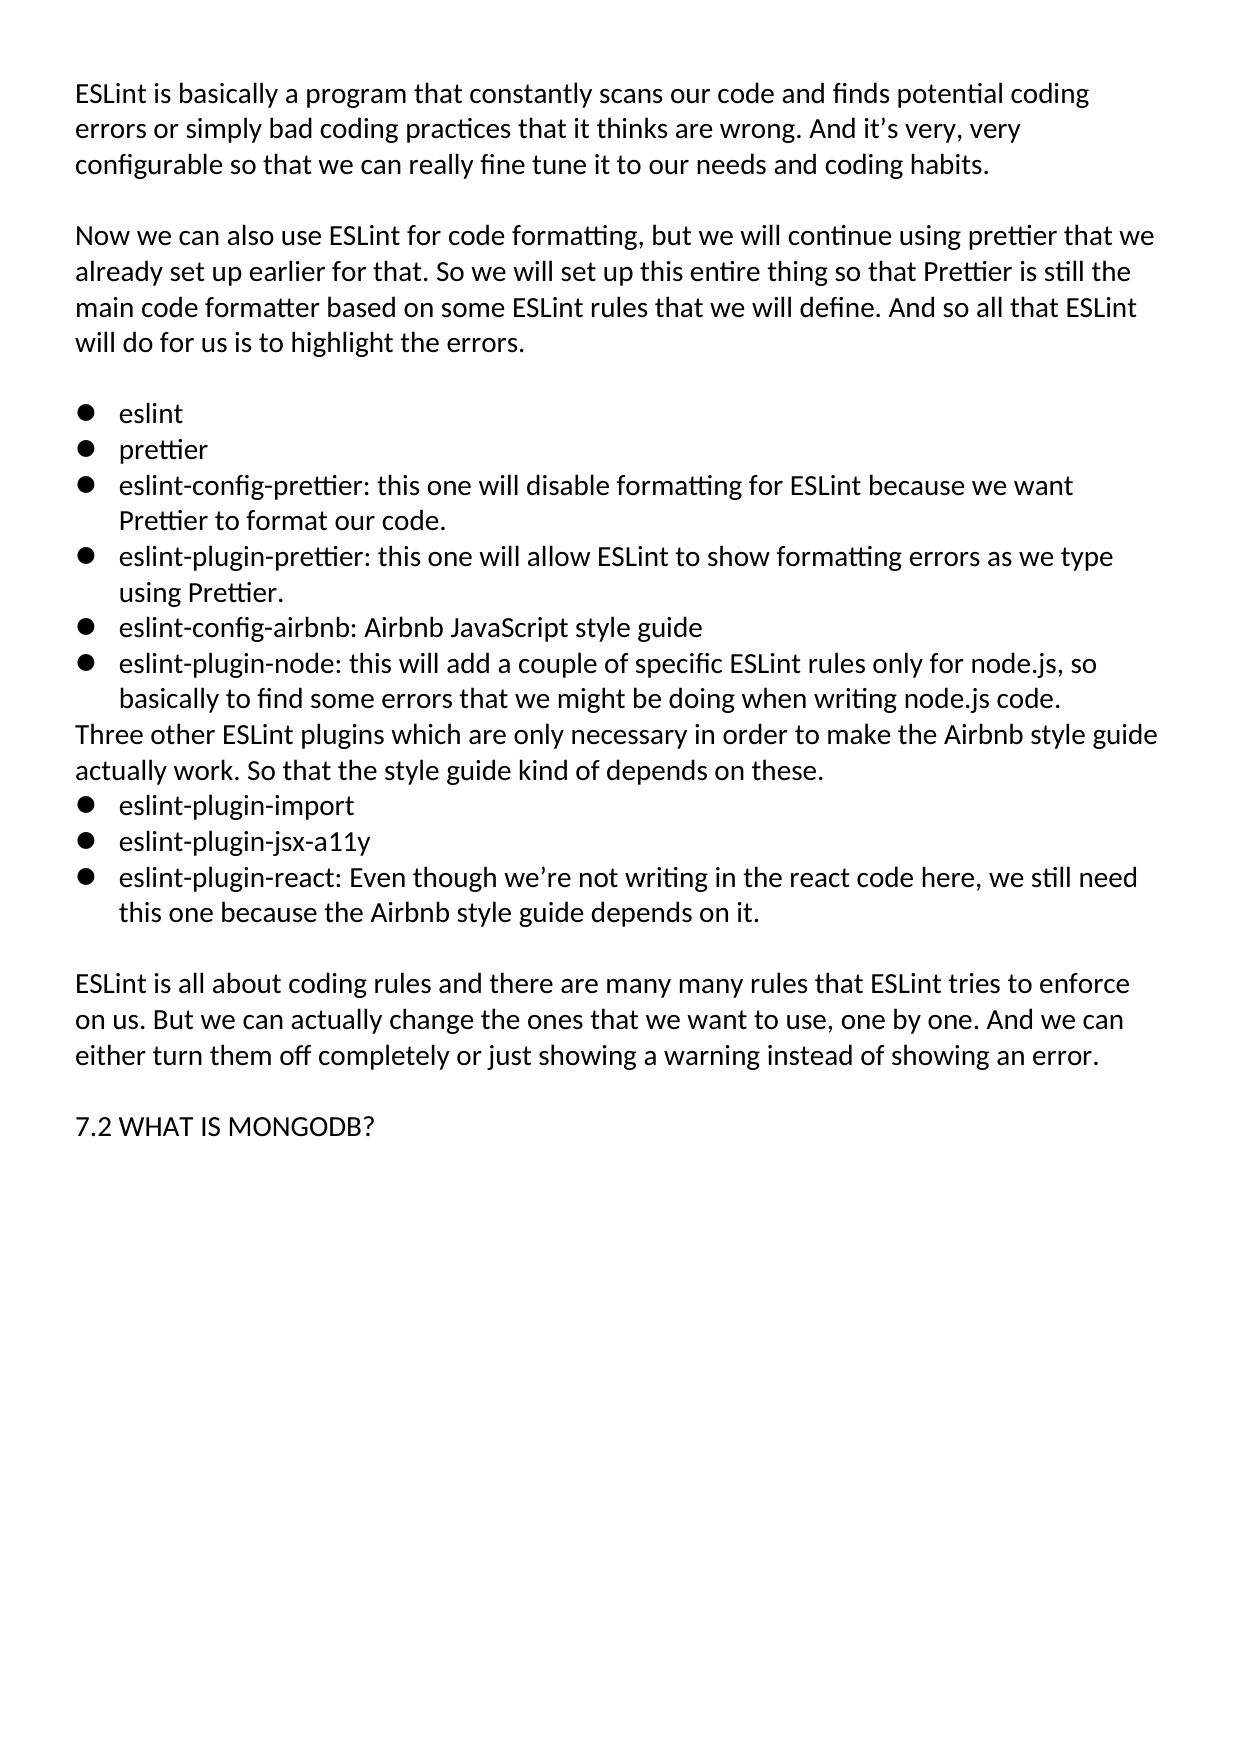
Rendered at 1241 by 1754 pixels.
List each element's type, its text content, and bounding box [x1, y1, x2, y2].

list eslint [75, 396, 1165, 431]
list eslint-plugin-jsx-a11y [75, 823, 1165, 859]
list prettier [75, 431, 1165, 467]
list eslint-config-prettier: this one will disable formatting for ESLint because we want Prettier to format our code. [75, 467, 1165, 538]
list eslint-plugin-import [75, 787, 1165, 823]
list eslint-config-airbnb: Airbnb JavaScript style guide [75, 609, 1165, 645]
list eslint-plugin-prettier: this one will allow ESLint to show formatting errors as we type using Prettier. [75, 538, 1165, 609]
text ESLint is all about coding rules and there are many many rules that ESLint tries to enforce on us. But we can actually change the ones that we want to use, one by one. And we can either turn them off completely or just showing a warning instead of showing an error. [75, 966, 1165, 1072]
text Three other ESLint plugins which are only necessary in order to make the Airbnb style guide actually work. So that the style guide kind of depends on these. [75, 716, 1165, 787]
text 7.2 WHAT IS MONGODB? [75, 1108, 1165, 1144]
list eslint-plugin-react: Even though we’re not writing in the react code here, we still need this one because the Airbnb style guide depends on it. [75, 859, 1165, 930]
list eslint-plugin-node: this will add a couple of specific ESLint rules only for node.js, so basically to find some errors that we might be doing when writing node.js code. [75, 645, 1165, 716]
text ESLint is basically a program that constantly scans our code and finds potential coding errors or simply bad coding practices that it thinks are wrong. And it’s very, very configurable so that we can really fine tune it to our needs and coding habits. [75, 75, 1165, 182]
text Now we can also use ESLint for code formatting, but we will continue using prettier that we already set up earlier for that. So we will set up this entire thing so that Prettier is still the main code formatter based on some ESLint rules that we will define. And so all that ESLint will do for us is to highlight the errors. [75, 217, 1165, 360]
